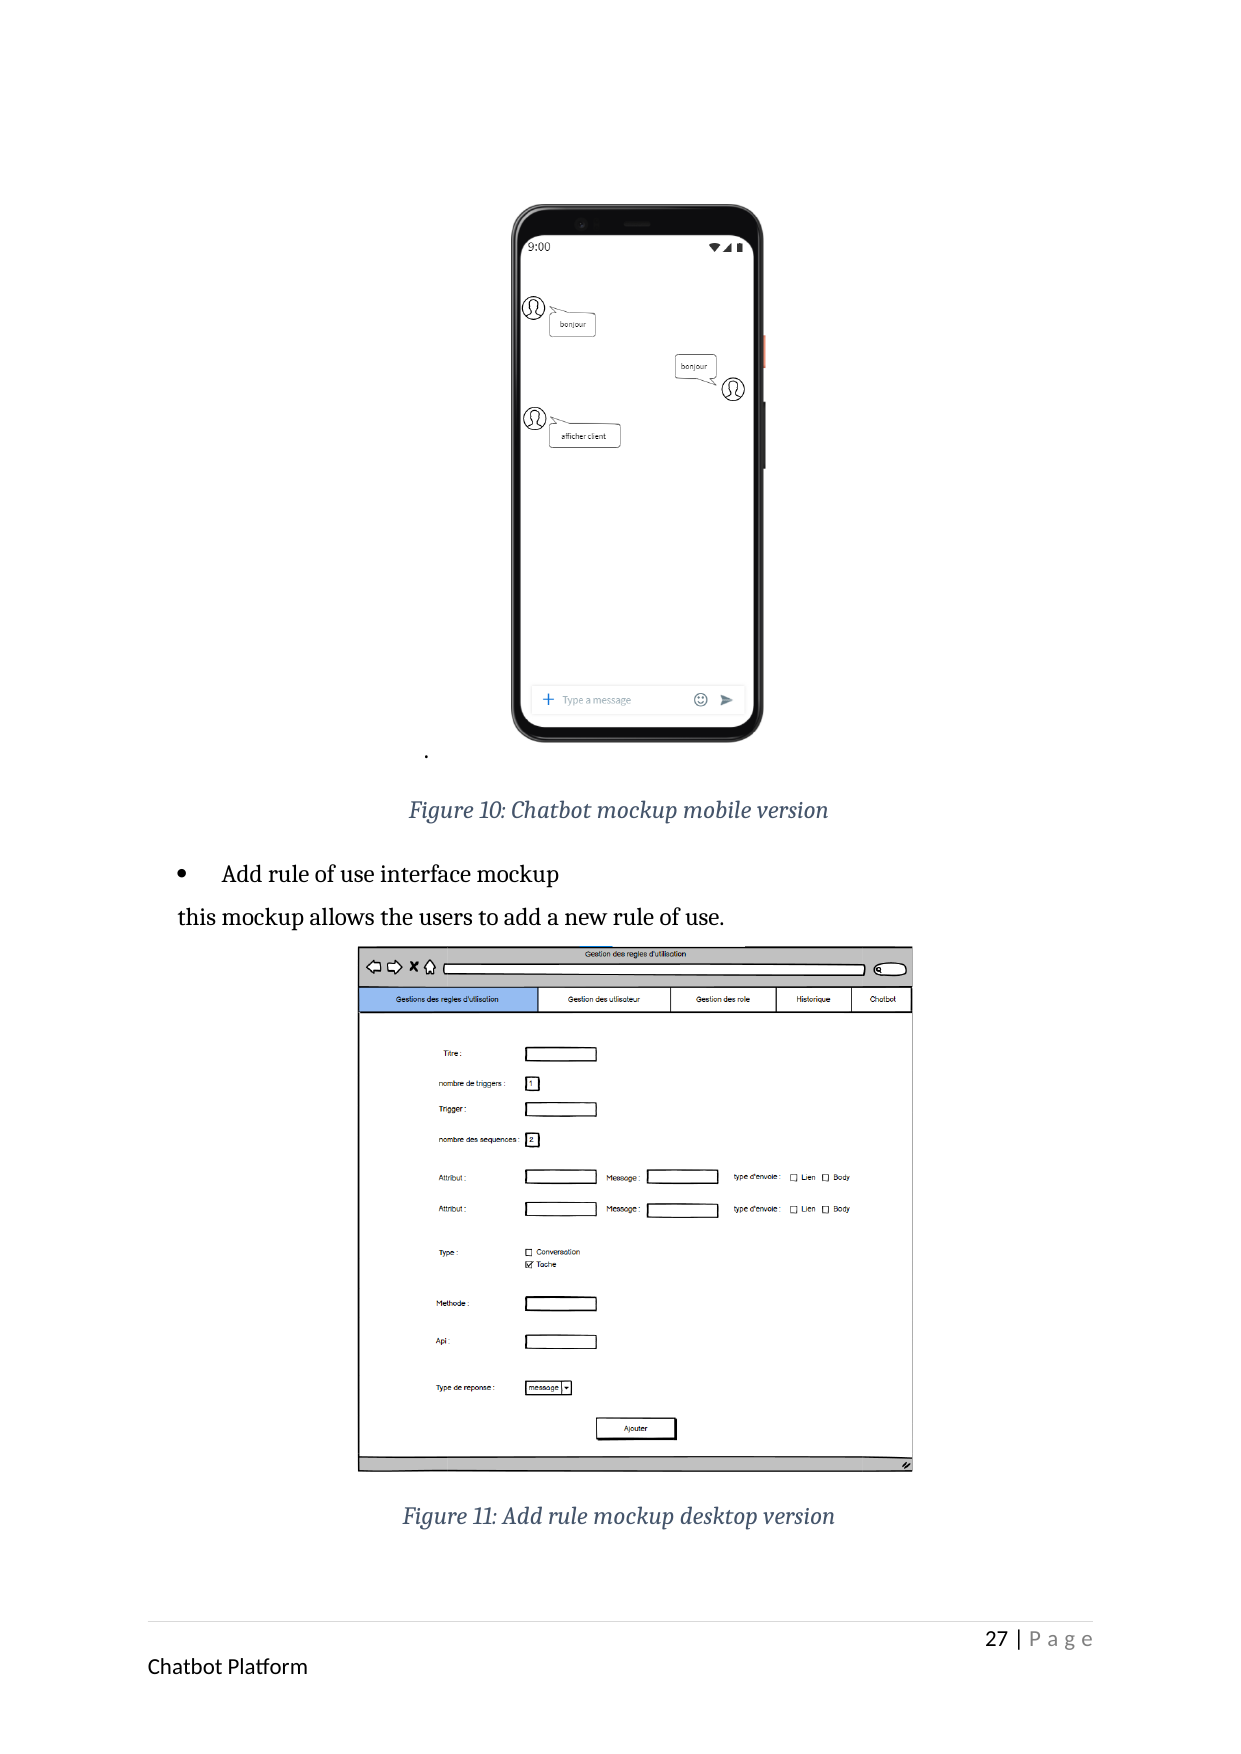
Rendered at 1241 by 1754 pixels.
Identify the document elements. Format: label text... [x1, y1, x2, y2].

text Figure 10: Chatbot mockup mobile version [148, 796, 1093, 825]
text Figure 11: Add rule mockup desktop version [148, 1502, 1093, 1531]
picture [357, 946, 913, 1472]
list this mockup allows the users to add a new rule of use. [148, 903, 1093, 932]
list Add rule of use interface mockup [177, 860, 1093, 889]
picture [434, 190, 847, 759]
